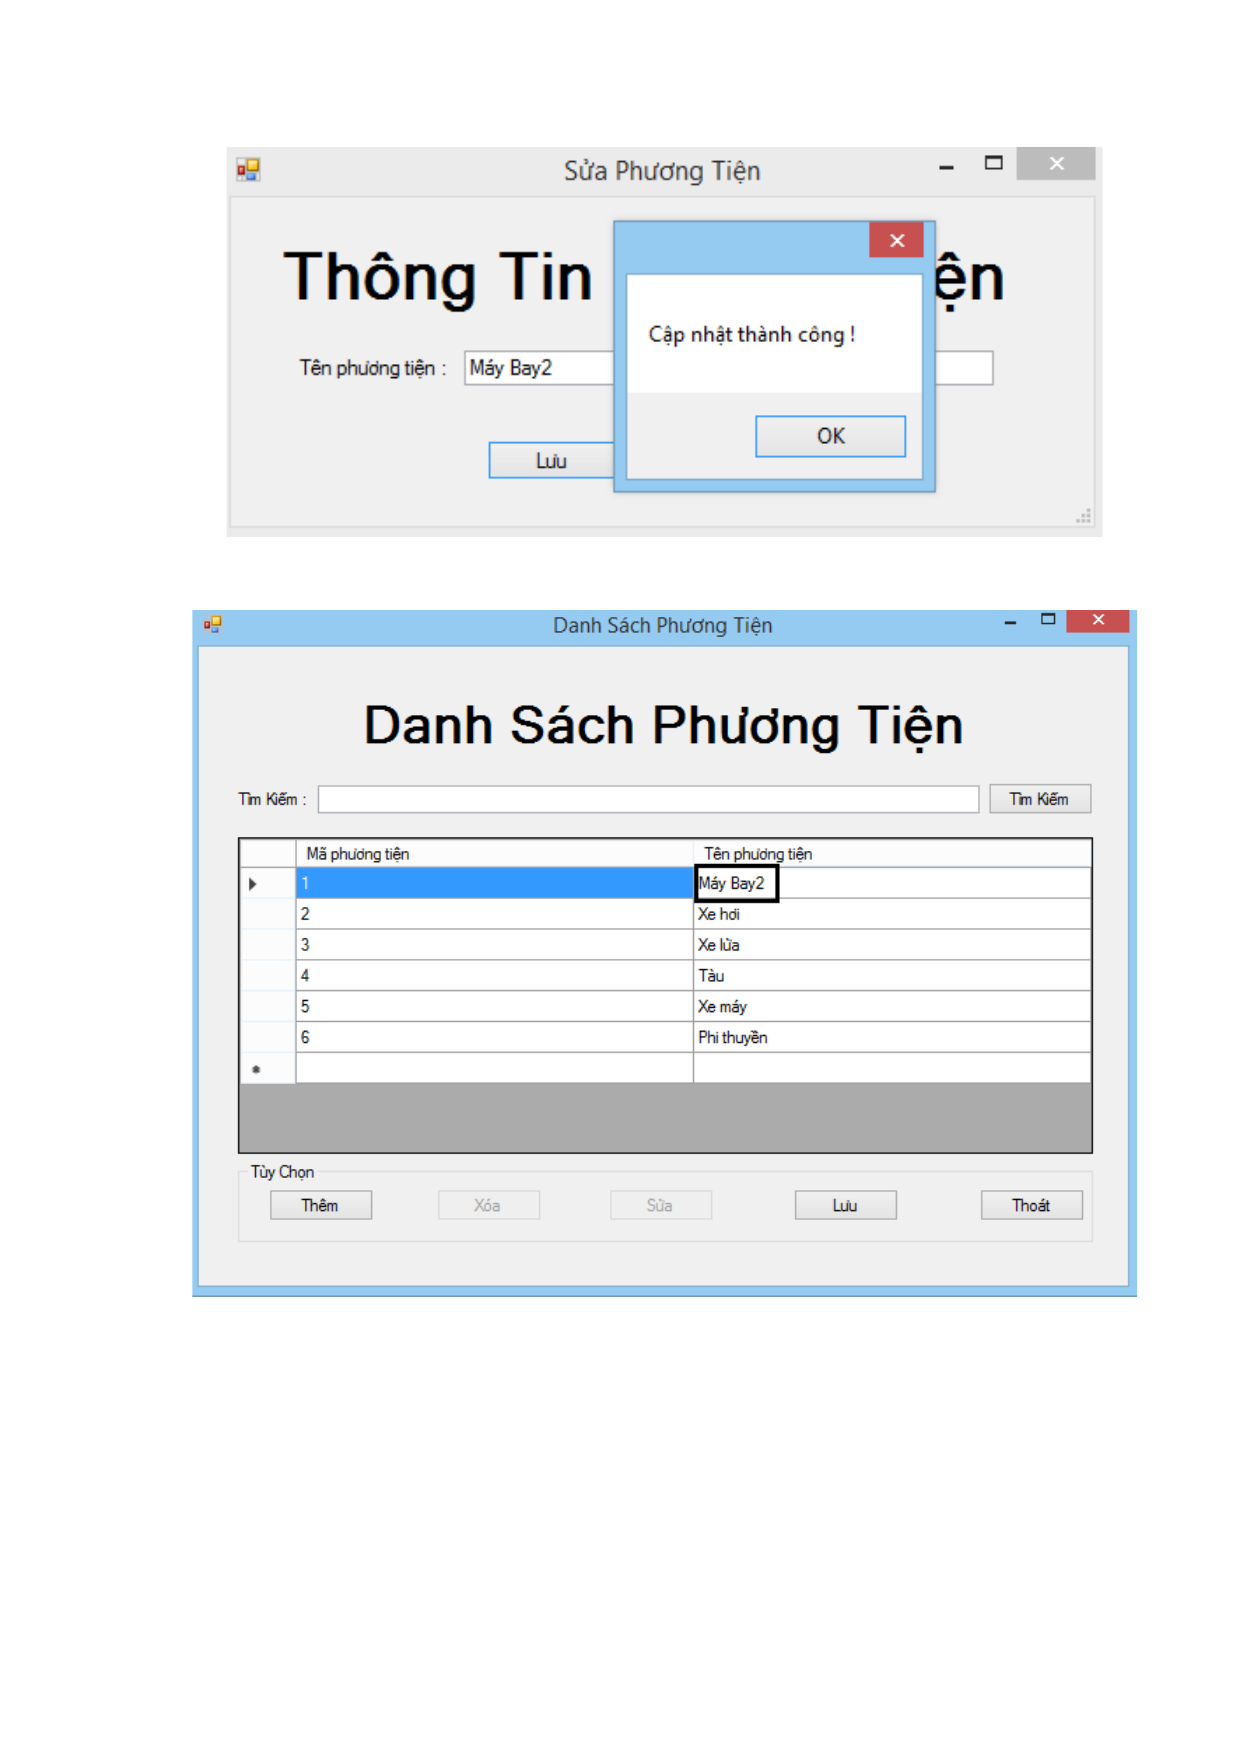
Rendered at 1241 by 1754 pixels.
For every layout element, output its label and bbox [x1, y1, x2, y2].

picture [226, 147, 1103, 537]
picture [192, 610, 1138, 1297]
